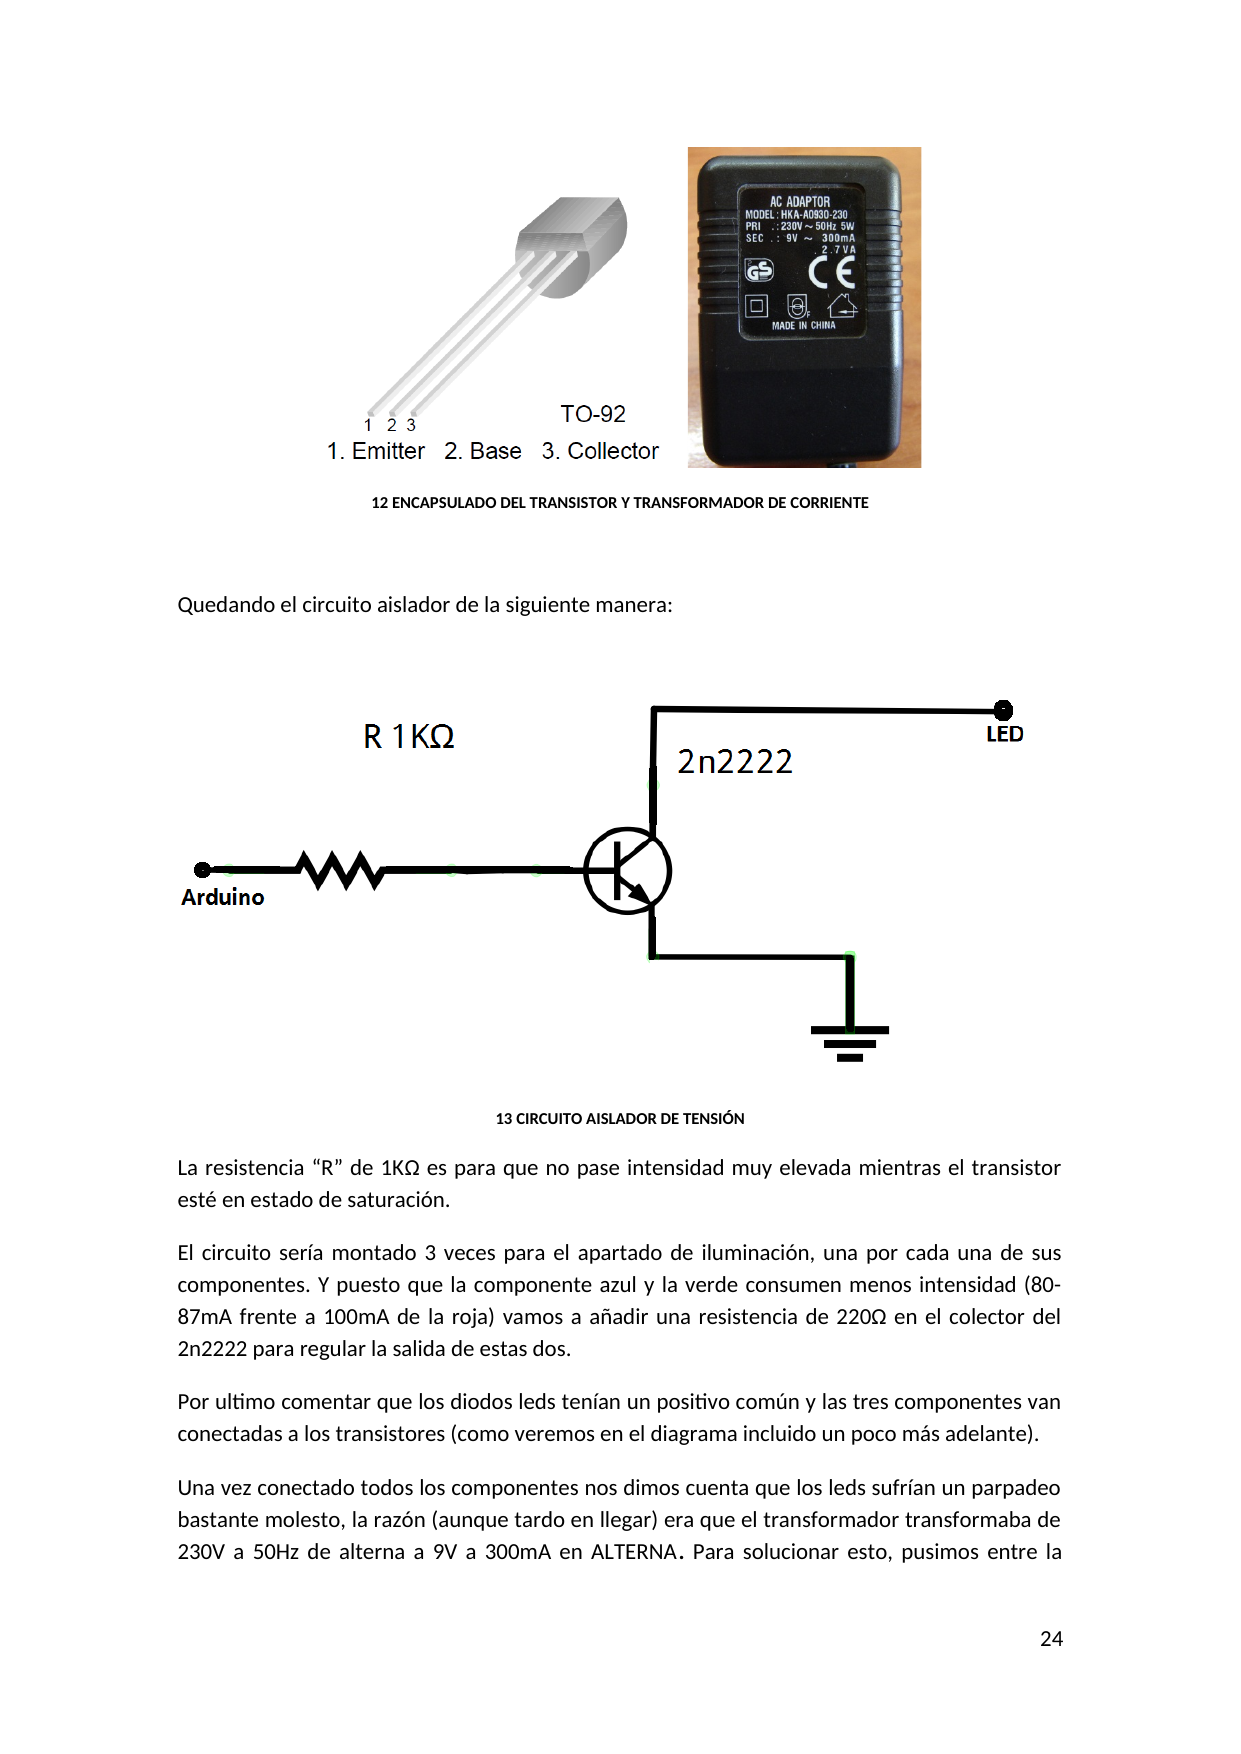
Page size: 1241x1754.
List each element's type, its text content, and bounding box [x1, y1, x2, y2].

text El circuito sería montado 3 veces para el apartado de iluminación, una por cada una de sus componentes. Y puesto que la componente azul y la verde consumen menos intensidad (80-87mA frente a 100mA de la roja) vamos a añadir una resistencia de 220Ω en el colector del 2n2222 para regular la salida de estas dos. [177, 1238, 1063, 1362]
text La resistencia “R” de 1KΩ es para que no pase intensidad muy elevada mientras el transistor esté en estado de saturación. [177, 1153, 1063, 1213]
picture [318, 147, 922, 468]
text 13 Circuito Aislador de tensión [177, 1108, 1063, 1129]
text Por ultimo comentar que los diodos leds tenían un positivo común y las tres componentes van conectadas a los transistores (como veremos en el diagrama incluido un poco más adelante). [177, 1387, 1063, 1448]
picture [177, 642, 1063, 1084]
text Quedando el circuito aislador de la siguiente manera: [177, 590, 1063, 618]
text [177, 1473, 1063, 1565]
